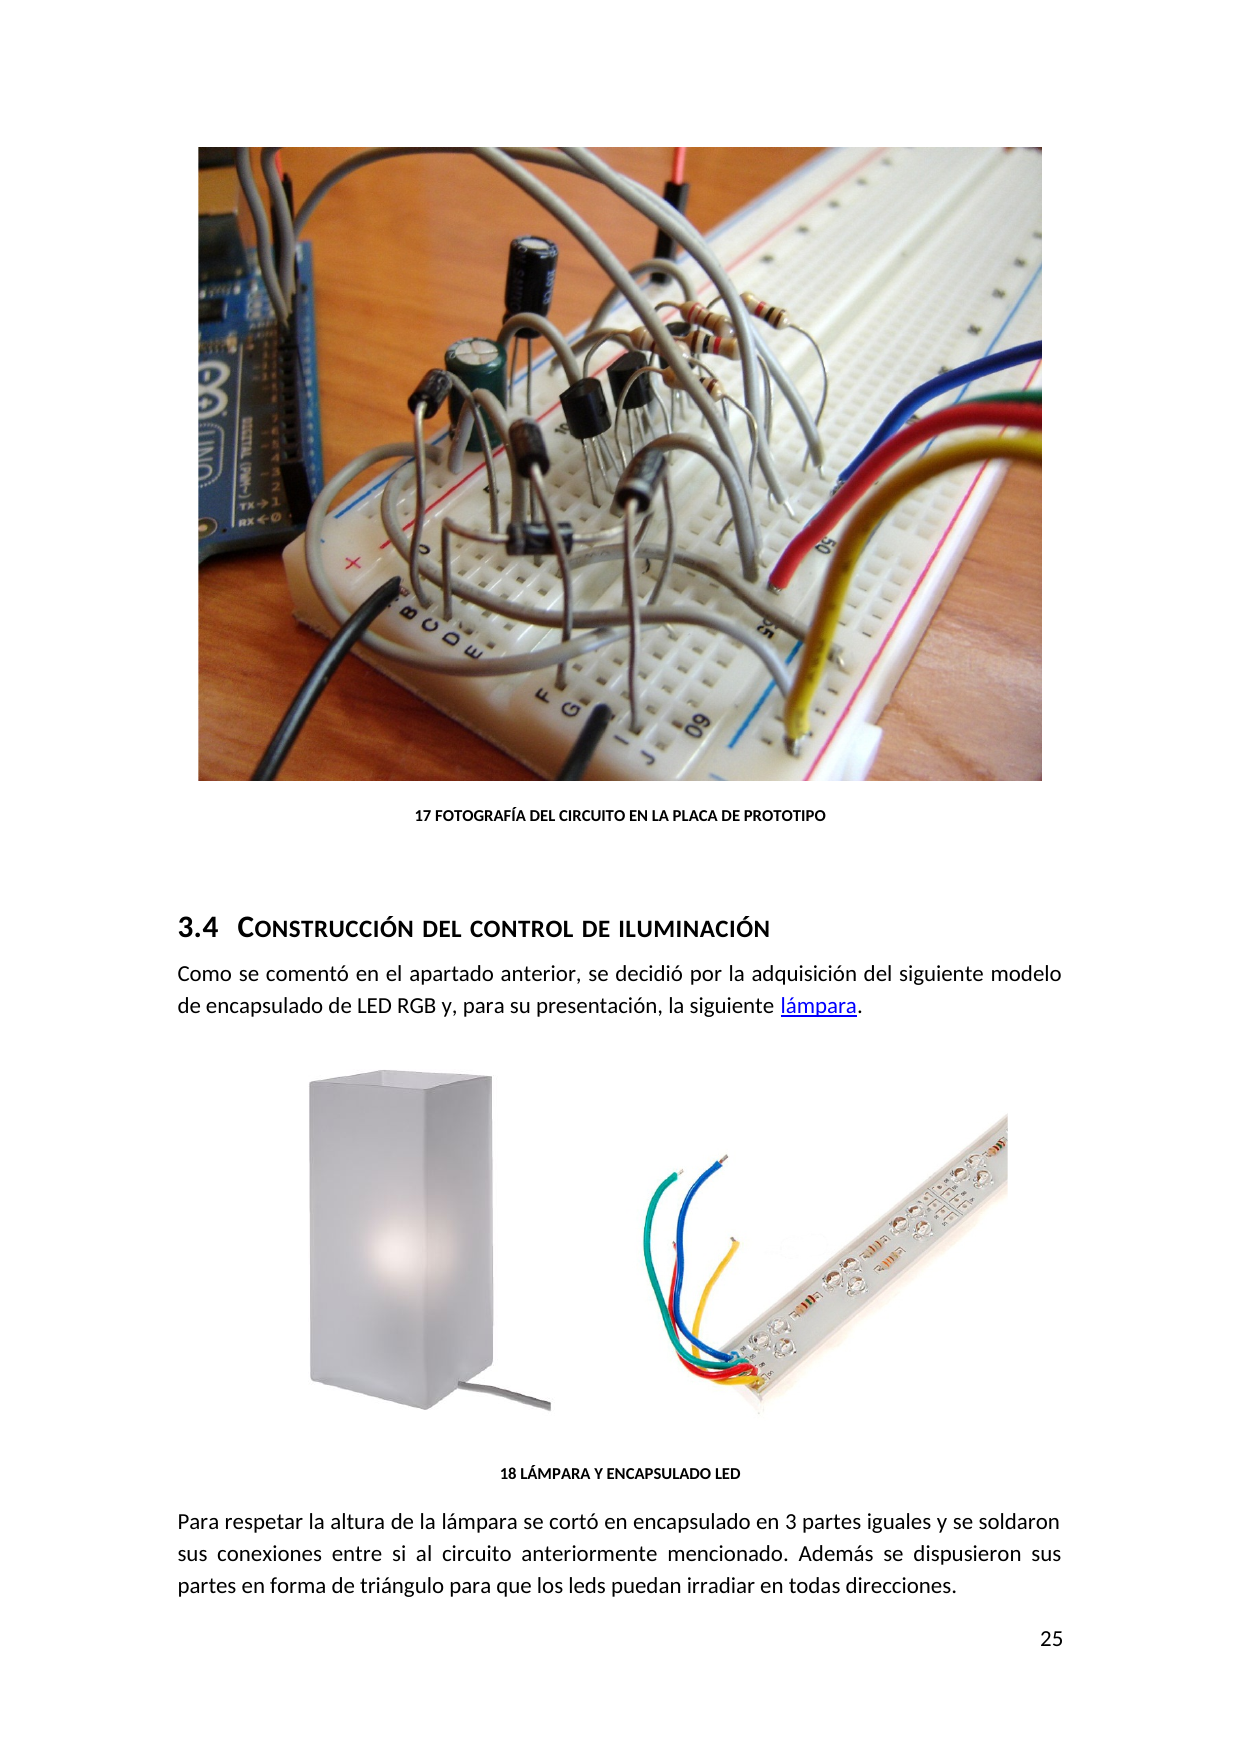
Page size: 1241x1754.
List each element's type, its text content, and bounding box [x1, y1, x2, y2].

text 17 Fotografía del circuito en la placa de prototipo [177, 805, 1063, 826]
picture [198, 147, 1042, 781]
text 18 Lámpara y encapsulado LED [177, 1463, 1063, 1483]
text Como se comentó en el apartado anterior, se decidió por la adquisición del siguiente modelo de encapsulado de LED RGB y, para su presentación, la siguiente lámpara. [177, 959, 1063, 1019]
text Para respetar la altura de la lámpara se cortó en encapsulado en 3 partes iguales y se soldaron sus conexiones entre si al circuito anteriormente mencionado. Además se dispusieron sus partes en forma de triángulo para que los leds puedan irradiar en todas direcciones. [177, 1507, 1063, 1599]
subtitle Construcción del control de iluminación [177, 907, 1063, 945]
picture [232, 1044, 1008, 1438]
